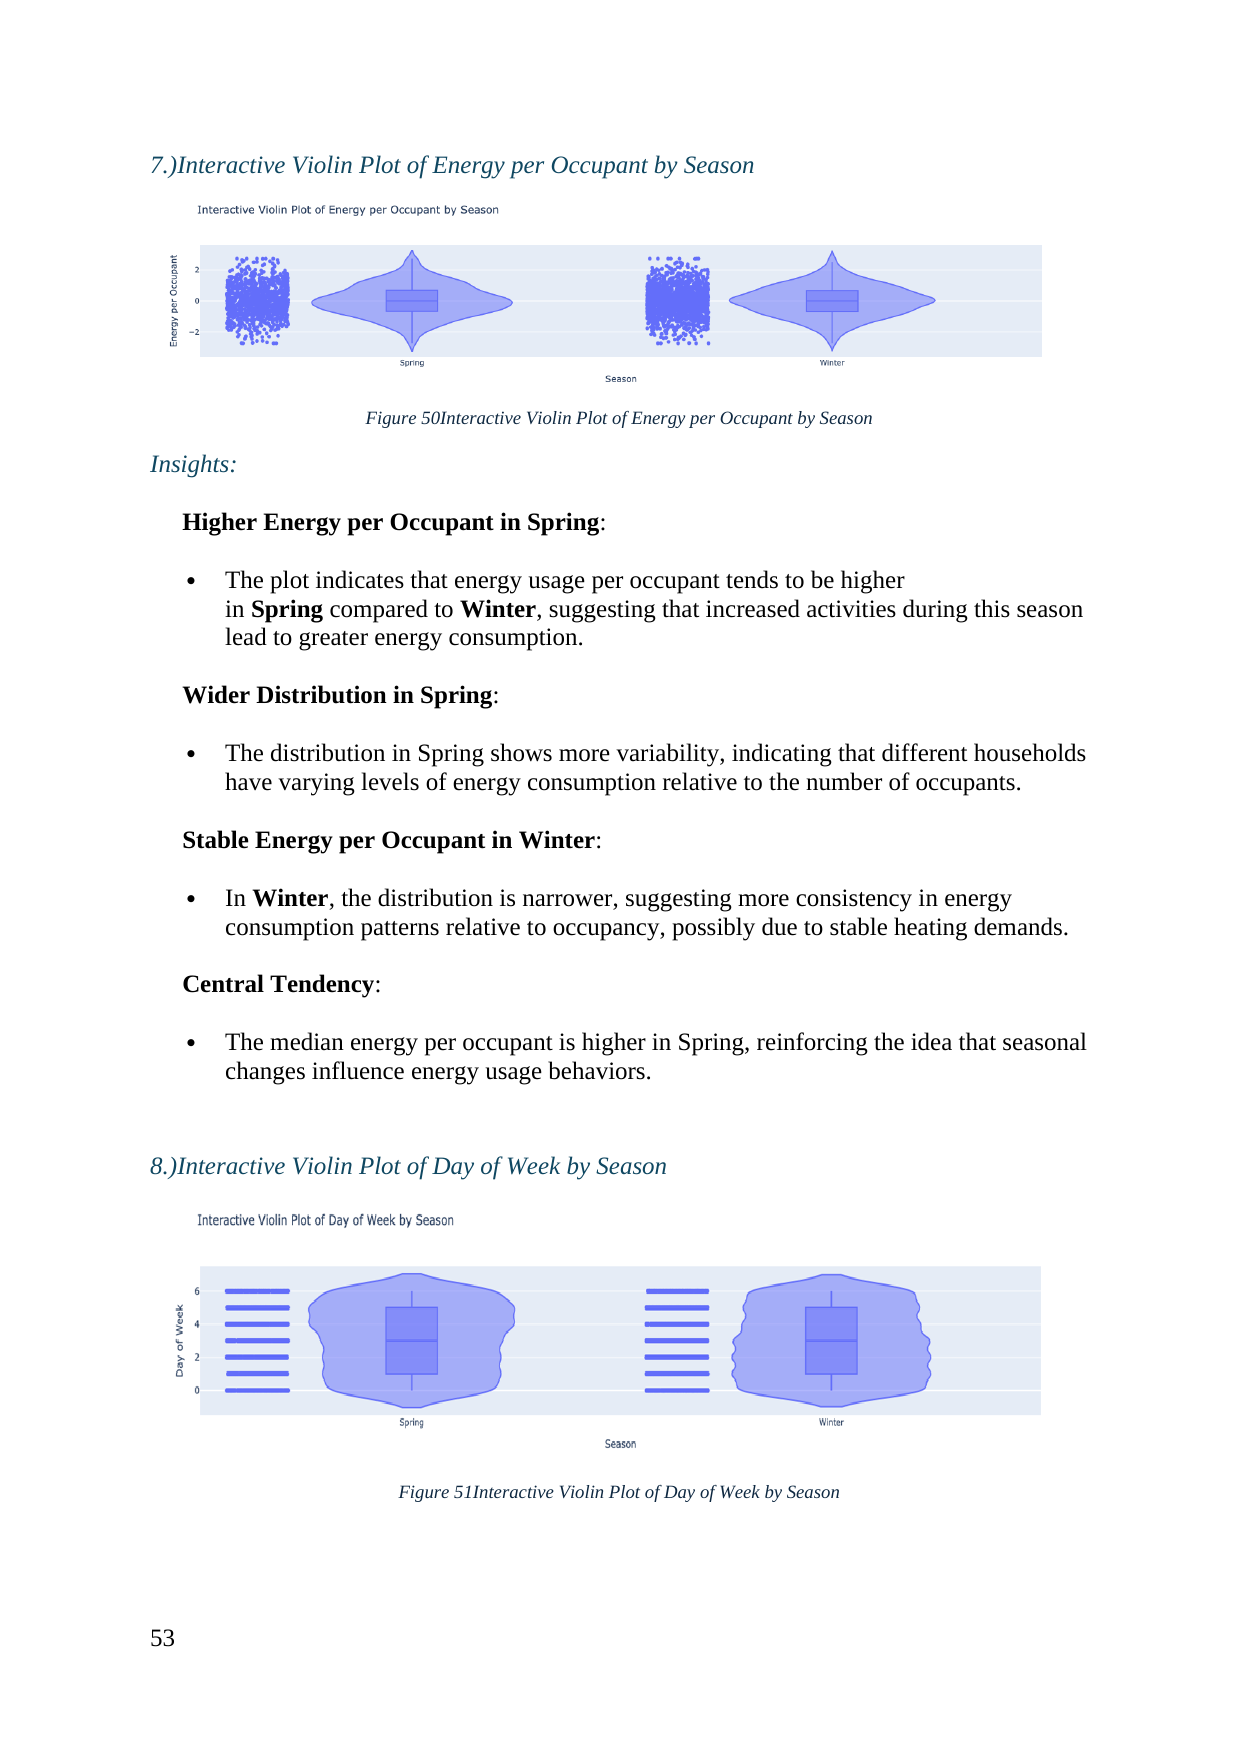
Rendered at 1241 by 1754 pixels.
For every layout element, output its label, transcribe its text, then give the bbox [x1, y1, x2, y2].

text  Higher Energy per Occupant in Spring: [150, 507, 1090, 536]
subtitle Insights: [150, 449, 1090, 478]
picture [150, 1184, 1090, 1482]
list The distribution in Spring shows more variability, indicating that different households have varying levels of energy consumption relative to the number of occupants. [187, 738, 1090, 796]
subtitle 8.)Interactive Violin Plot of Day of Week by Season [150, 1151, 1090, 1180]
picture [150, 182, 1091, 407]
list The plot indicates that energy usage per occupant tends to be higher in Spring compared to Winter, suggesting that increased activities during this season lead to greater energy consumption. [187, 565, 1090, 651]
text  Central Tendency: [150, 969, 1090, 998]
subtitle 7.)Interactive Violin Plot of Energy per Occupant by Season [150, 150, 1090, 179]
text  Stable Energy per Occupant in Winter: [150, 825, 1090, 854]
list In Winter, the distribution is narrower, suggesting more consistency in energy consumption patterns relative to occupancy, possibly due to stable heating demands. [187, 883, 1090, 940]
text  Wider Distribution in Spring: [150, 680, 1090, 709]
list The median energy per occupant is higher in Spring, reinforcing the idea that seasonal changes influence energy usage behaviors. [187, 1027, 1090, 1085]
